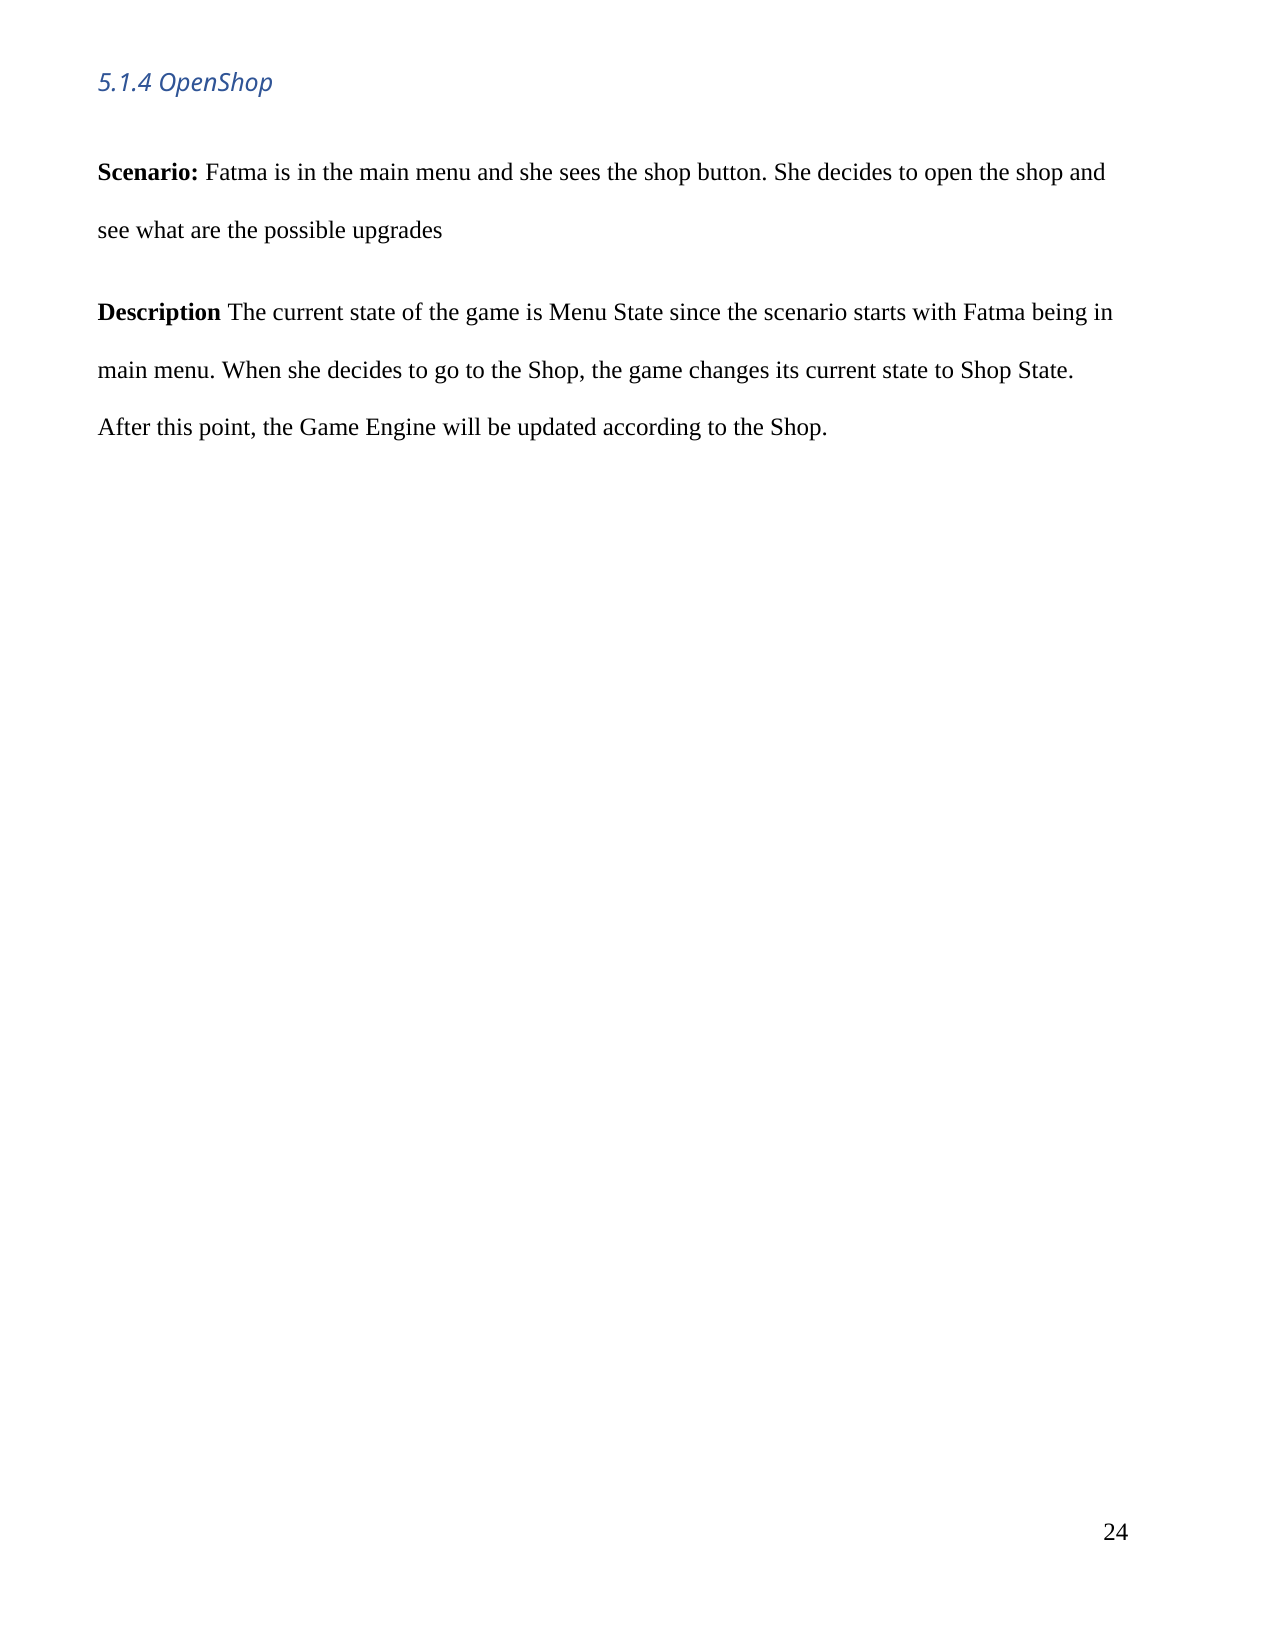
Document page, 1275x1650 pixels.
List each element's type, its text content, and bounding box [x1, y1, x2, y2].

subtitle 5.1.4 OpenShop [60, 64, 1128, 98]
text Scenario: Fatma is in the main menu and she sees the shop button. She decides to open the shop and see what are the possible upgrades [97, 157, 1128, 243]
text Description The current state of the game is Menu State since the scenario starts with Fatma being in main menu. When she decides to go to the Shop, the game changes its current state to Shop State. After this point, the Game Engine will be updated according to the Shop. [97, 297, 1128, 441]
